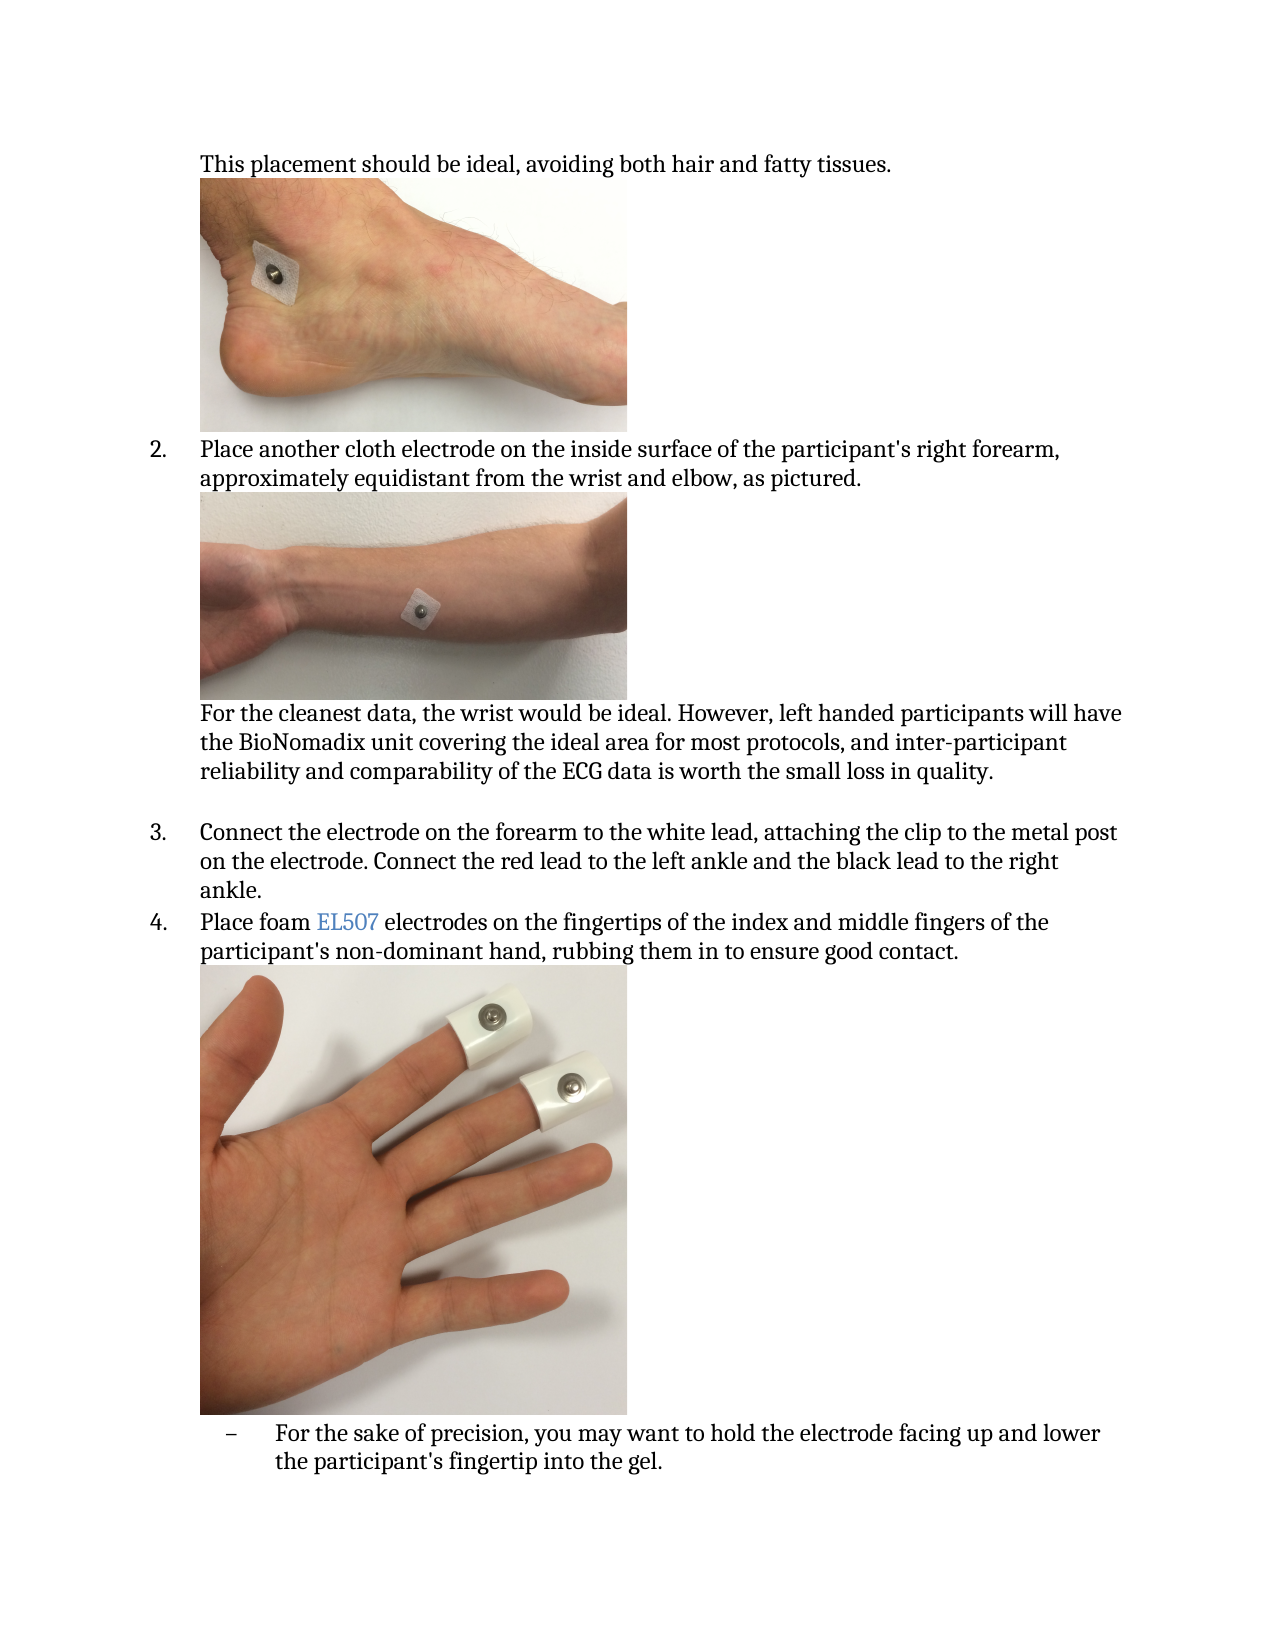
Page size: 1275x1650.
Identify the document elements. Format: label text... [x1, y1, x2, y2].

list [150, 150, 1125, 431]
list For the sake of precision, you may want to hold the electrode facing up and lower the participant's fingertip into the gel. [225, 1418, 1125, 1476]
picture [200, 178, 628, 432]
list Connect the electrode on the forearm to the white lead, attaching the clip to the metal post on the electrode. Connect the red lead to the left ankle and the black lead to the right ankle. [150, 818, 1125, 904]
picture [200, 965, 628, 1415]
list Place another cloth electrode on the inside surface of the participant's right forearm, approximately equidistant from the wrist and elbow, as pictured. For the cleanest data, the wrist would be ideal. However, left handed participants will have the BioNomadix unit covering the ideal area for most protocols, and inter-participant reliability and comparability of the ECG data is worth the small loss in quality. [150, 435, 1125, 814]
picture [200, 492, 628, 700]
